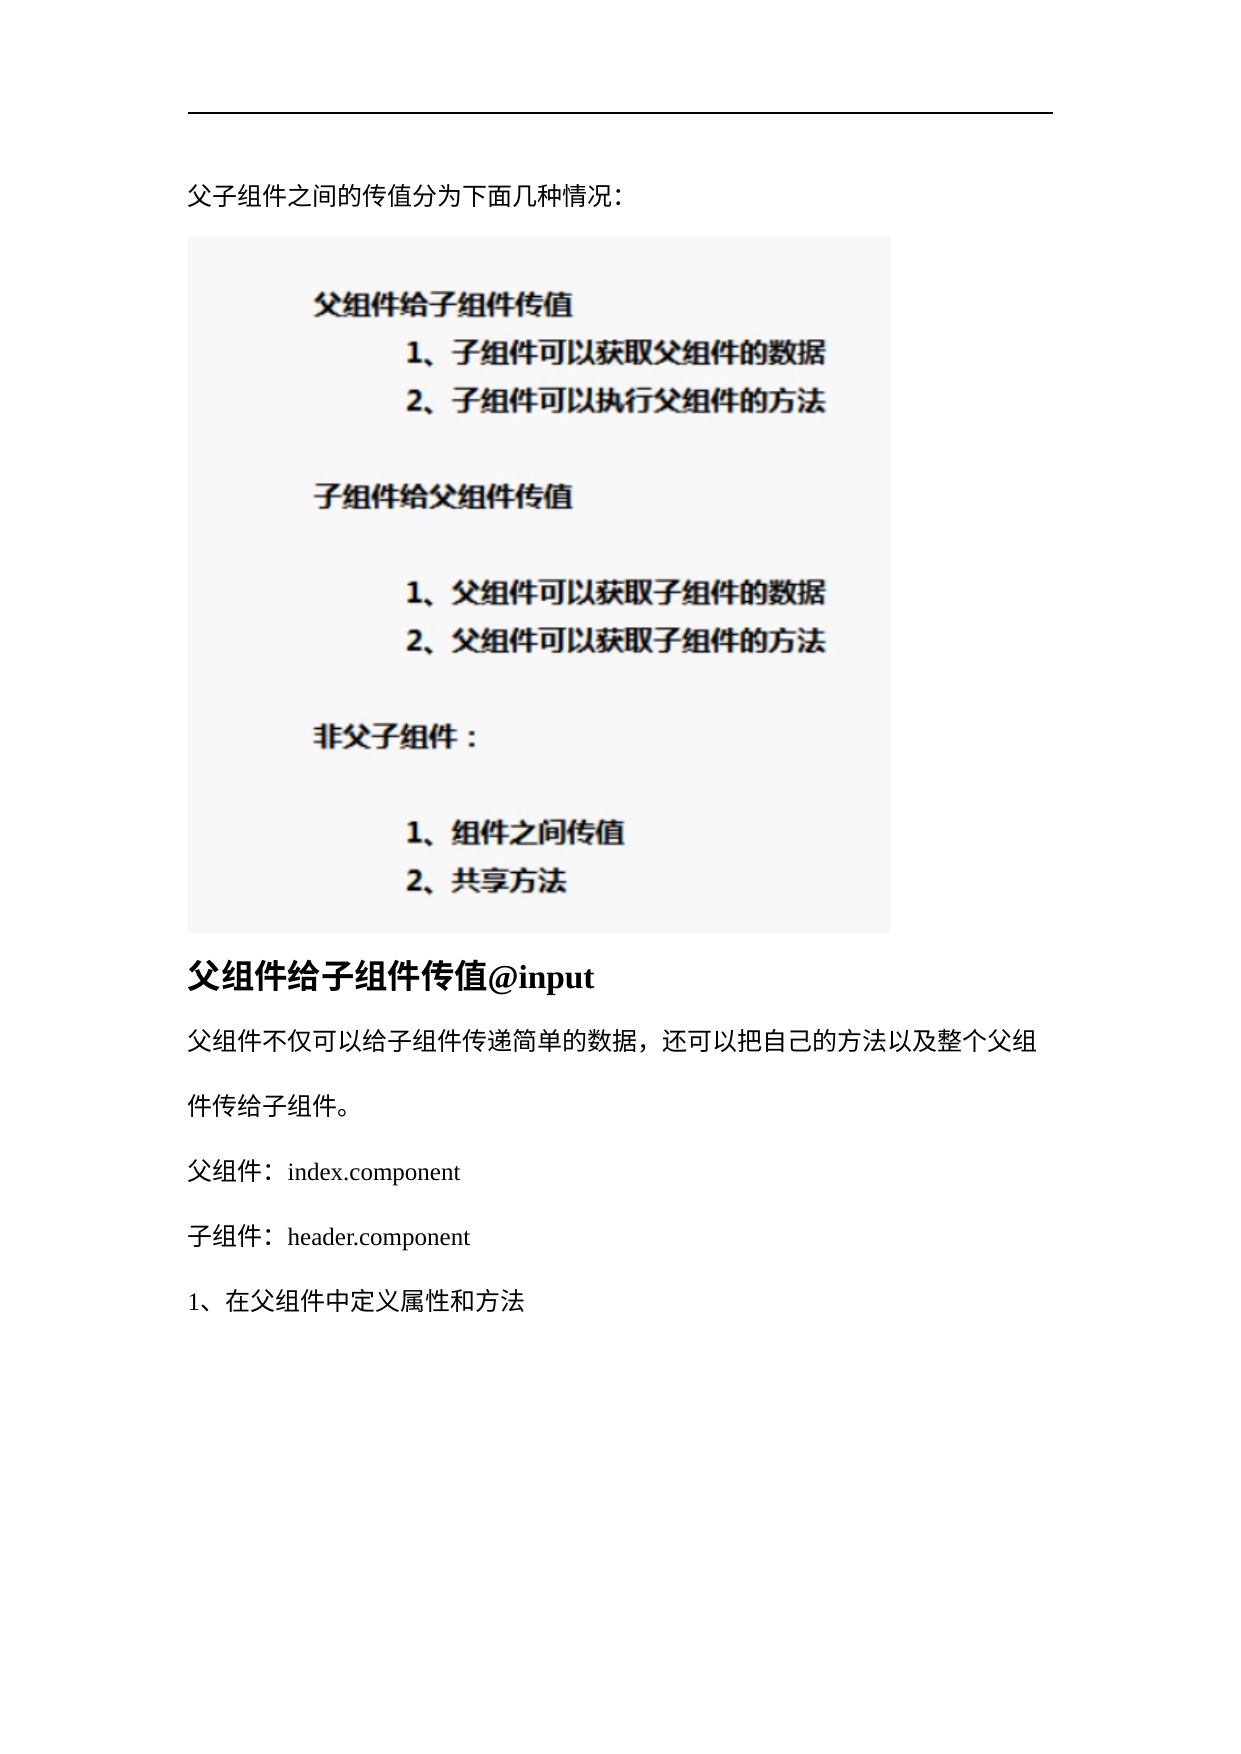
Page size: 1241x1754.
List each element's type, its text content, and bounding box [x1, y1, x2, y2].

subtitle 父组件给子组件传值@input [187, 942, 1053, 1007]
picture [187, 236, 891, 933]
text 父子组件之间的传值分为下面几种情况： [187, 162, 1053, 227]
text 父组件：index.component [187, 1137, 1053, 1202]
text 1、在父组件中定义属性和方法 [187, 1267, 1053, 1332]
text 子组件：header.component [187, 1202, 1053, 1267]
text 父组件不仅可以给子组件传递简单的数据，还可以把自己的方法以及整个父组件传给子组件。 [187, 1007, 1053, 1137]
